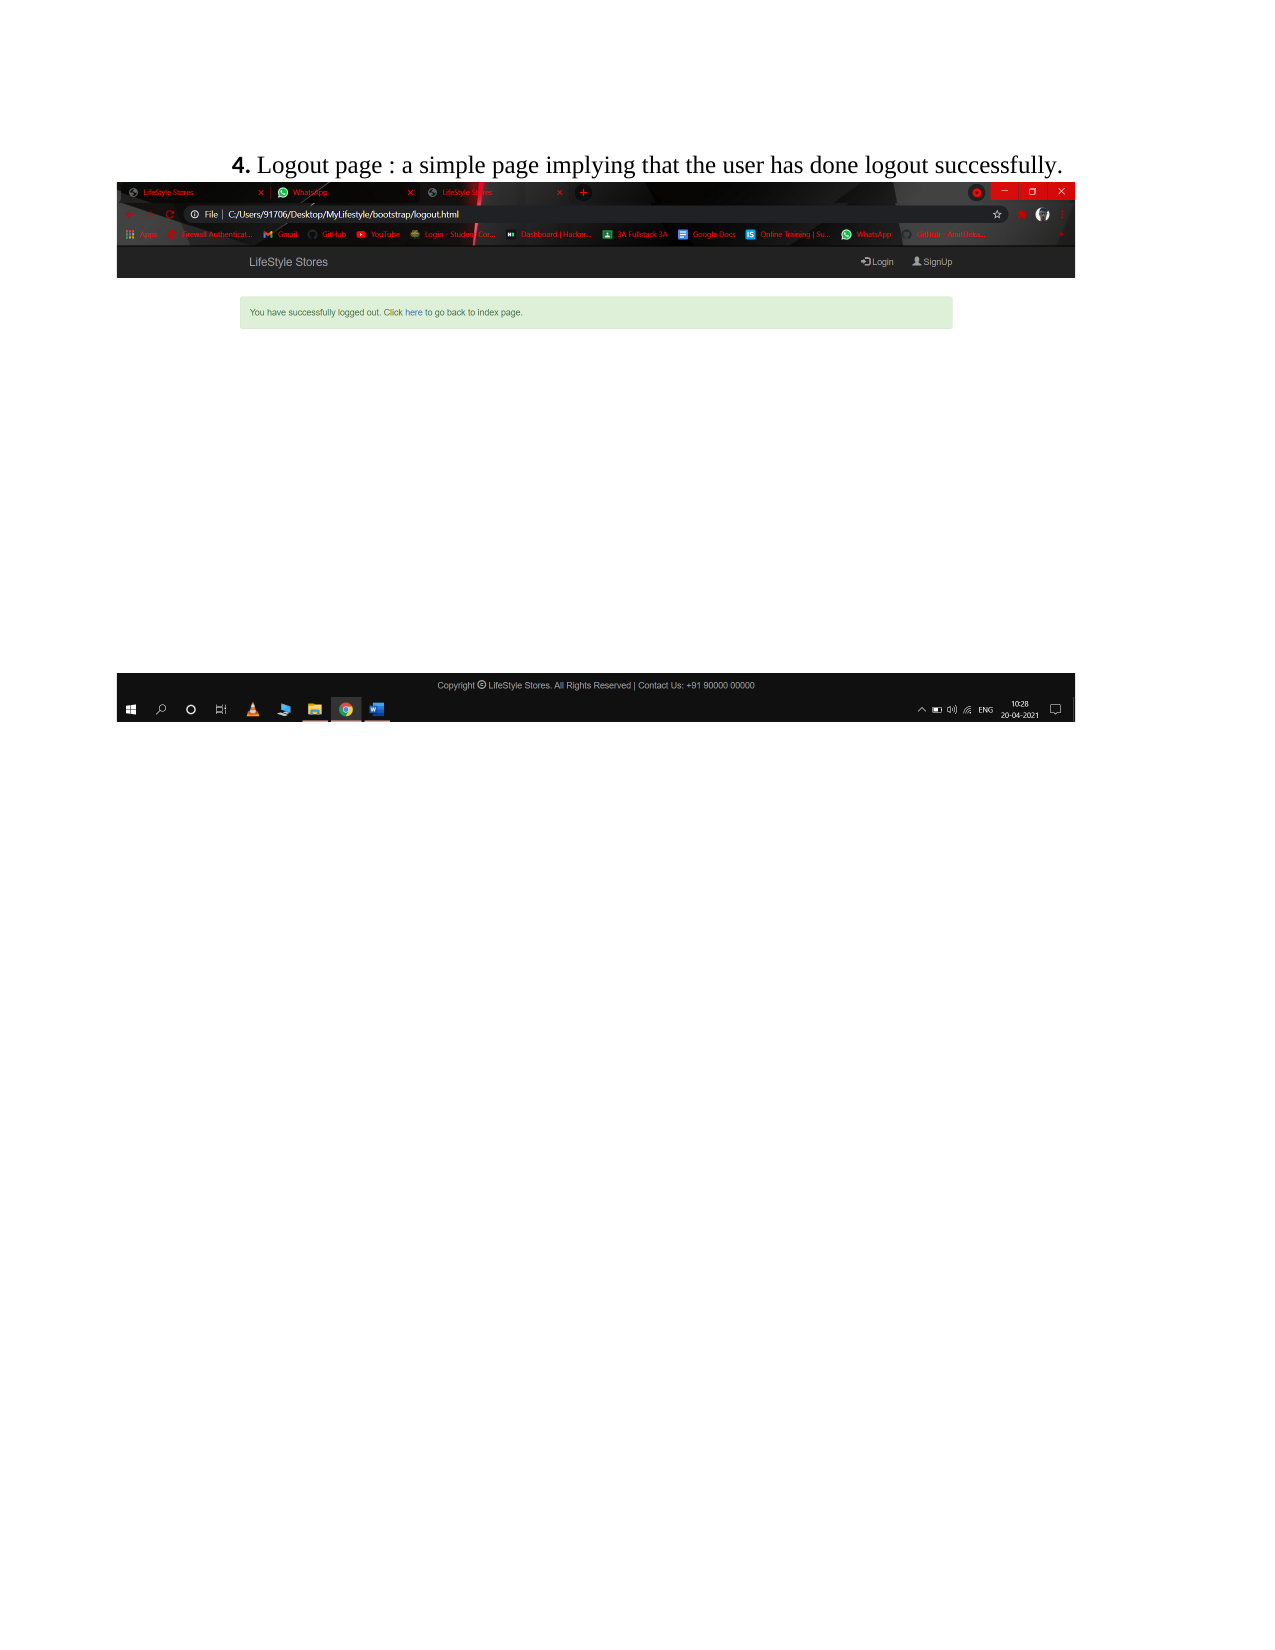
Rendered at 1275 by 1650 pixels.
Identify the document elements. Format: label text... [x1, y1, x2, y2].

list Logout page : a simple page implying that the user has done logout successfully. [225, 149, 1163, 180]
